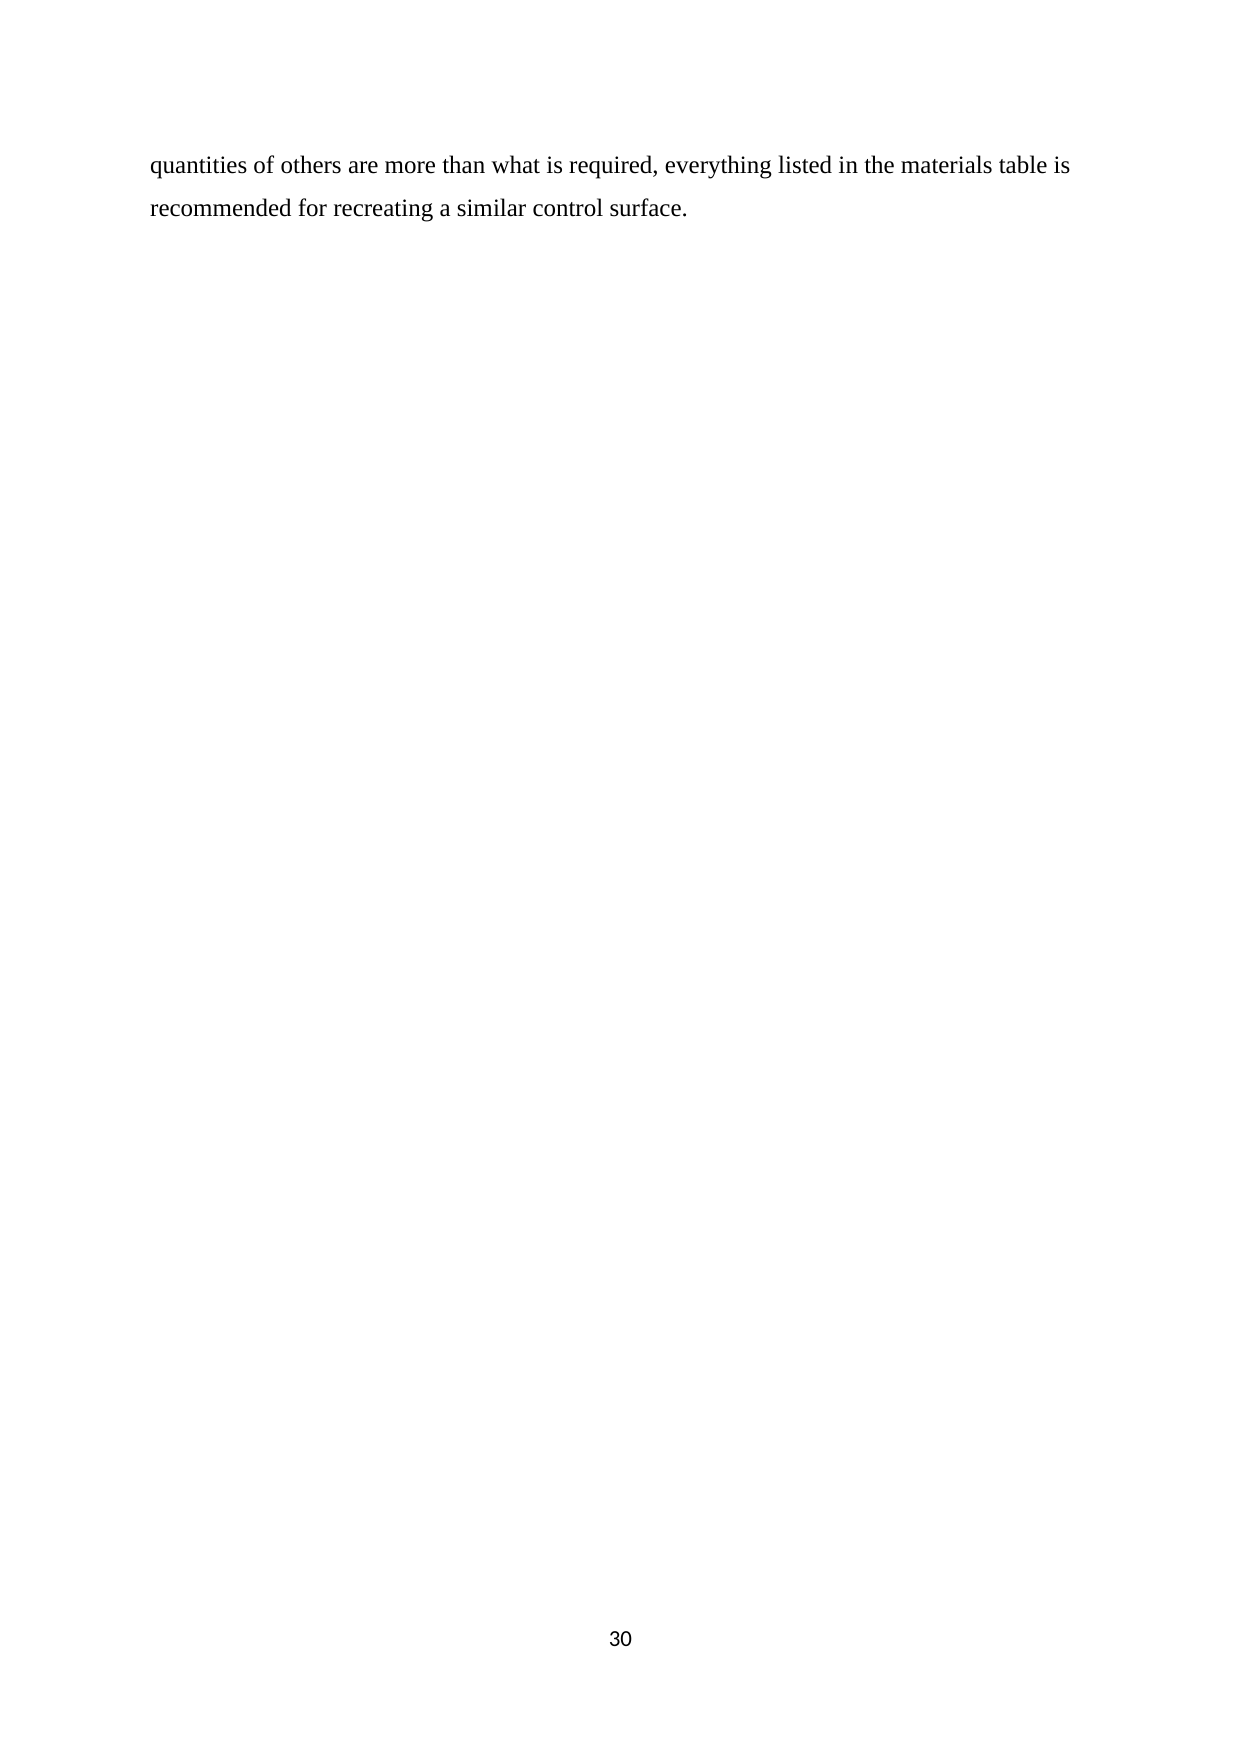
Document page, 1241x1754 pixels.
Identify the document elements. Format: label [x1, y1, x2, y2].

text [150, 150, 1090, 222]
